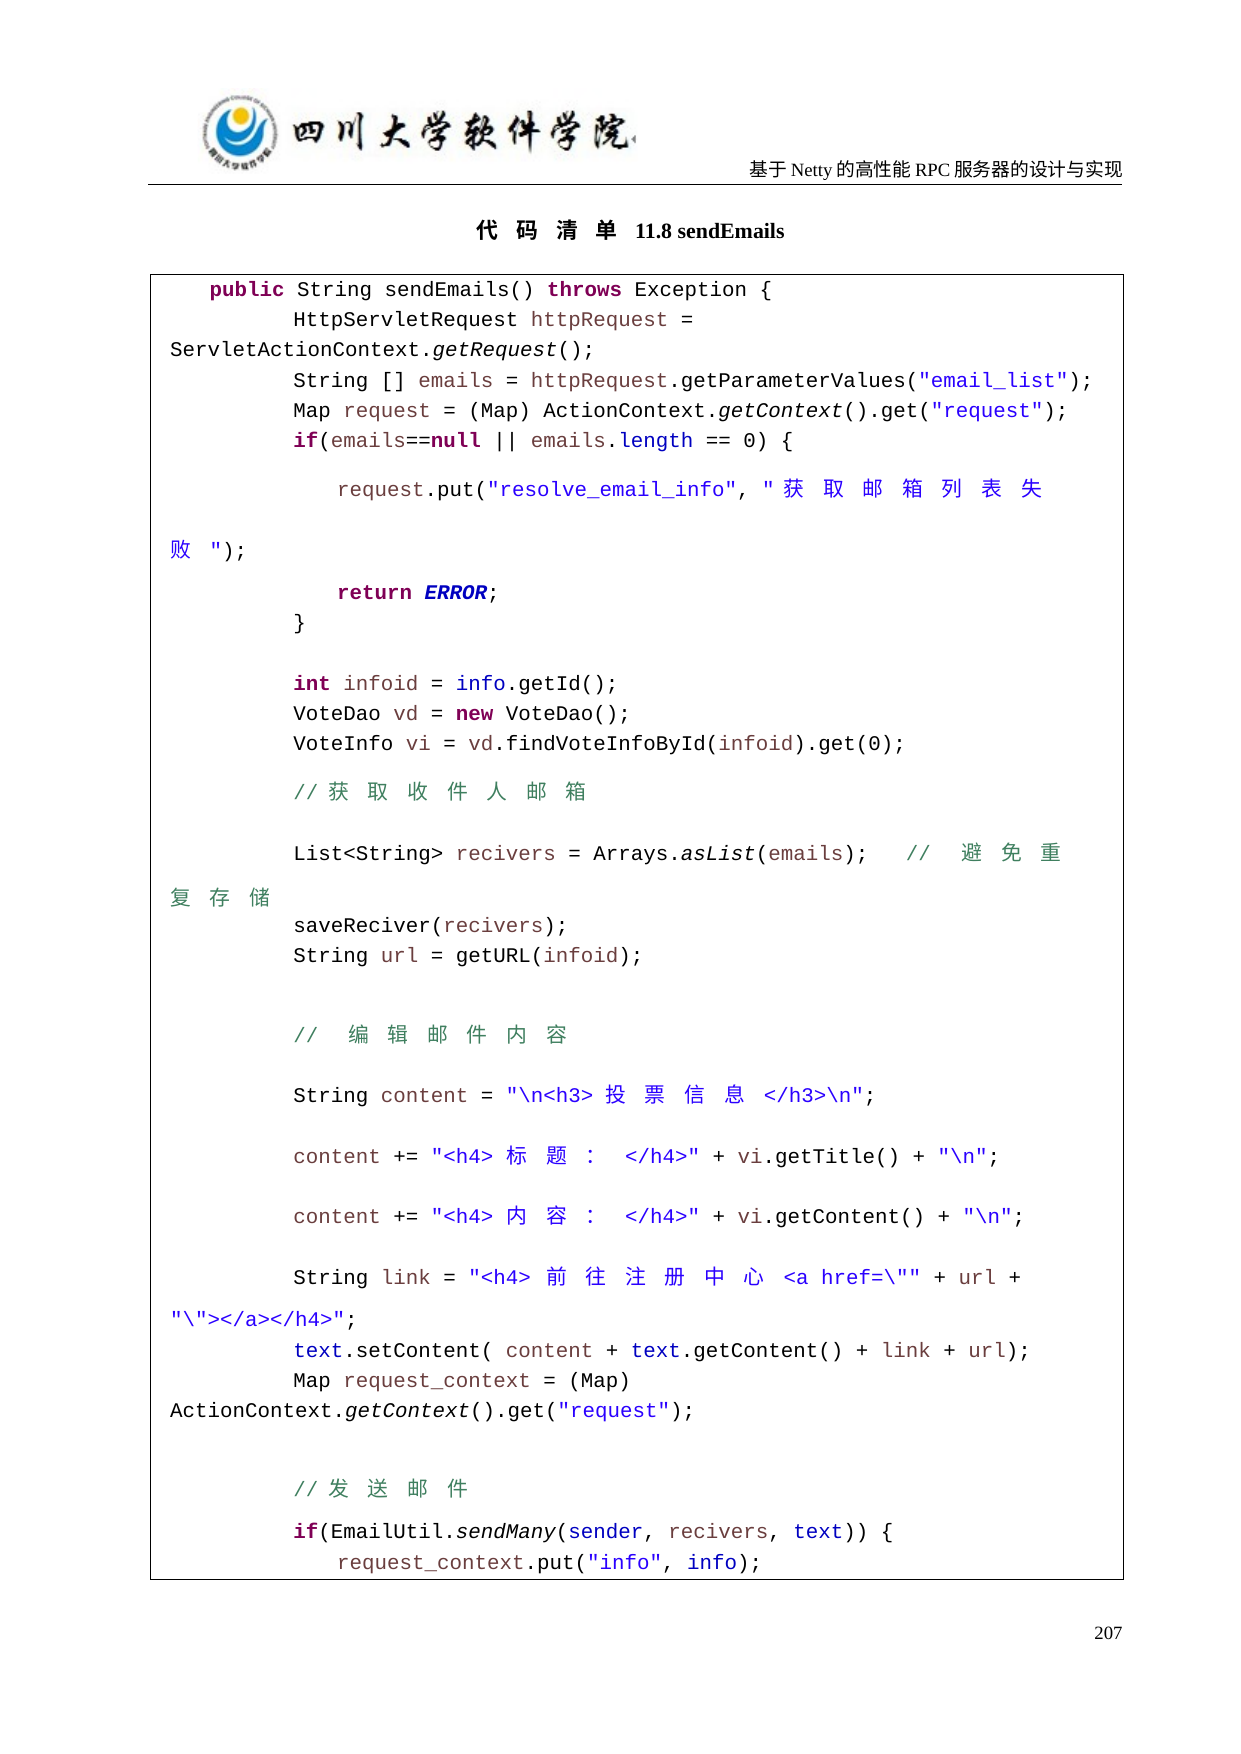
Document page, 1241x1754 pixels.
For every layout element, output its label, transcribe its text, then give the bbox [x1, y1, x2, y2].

text 代码清单11.8 sendEmails [150, 198, 1120, 259]
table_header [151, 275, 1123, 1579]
picture [197, 88, 639, 177]
